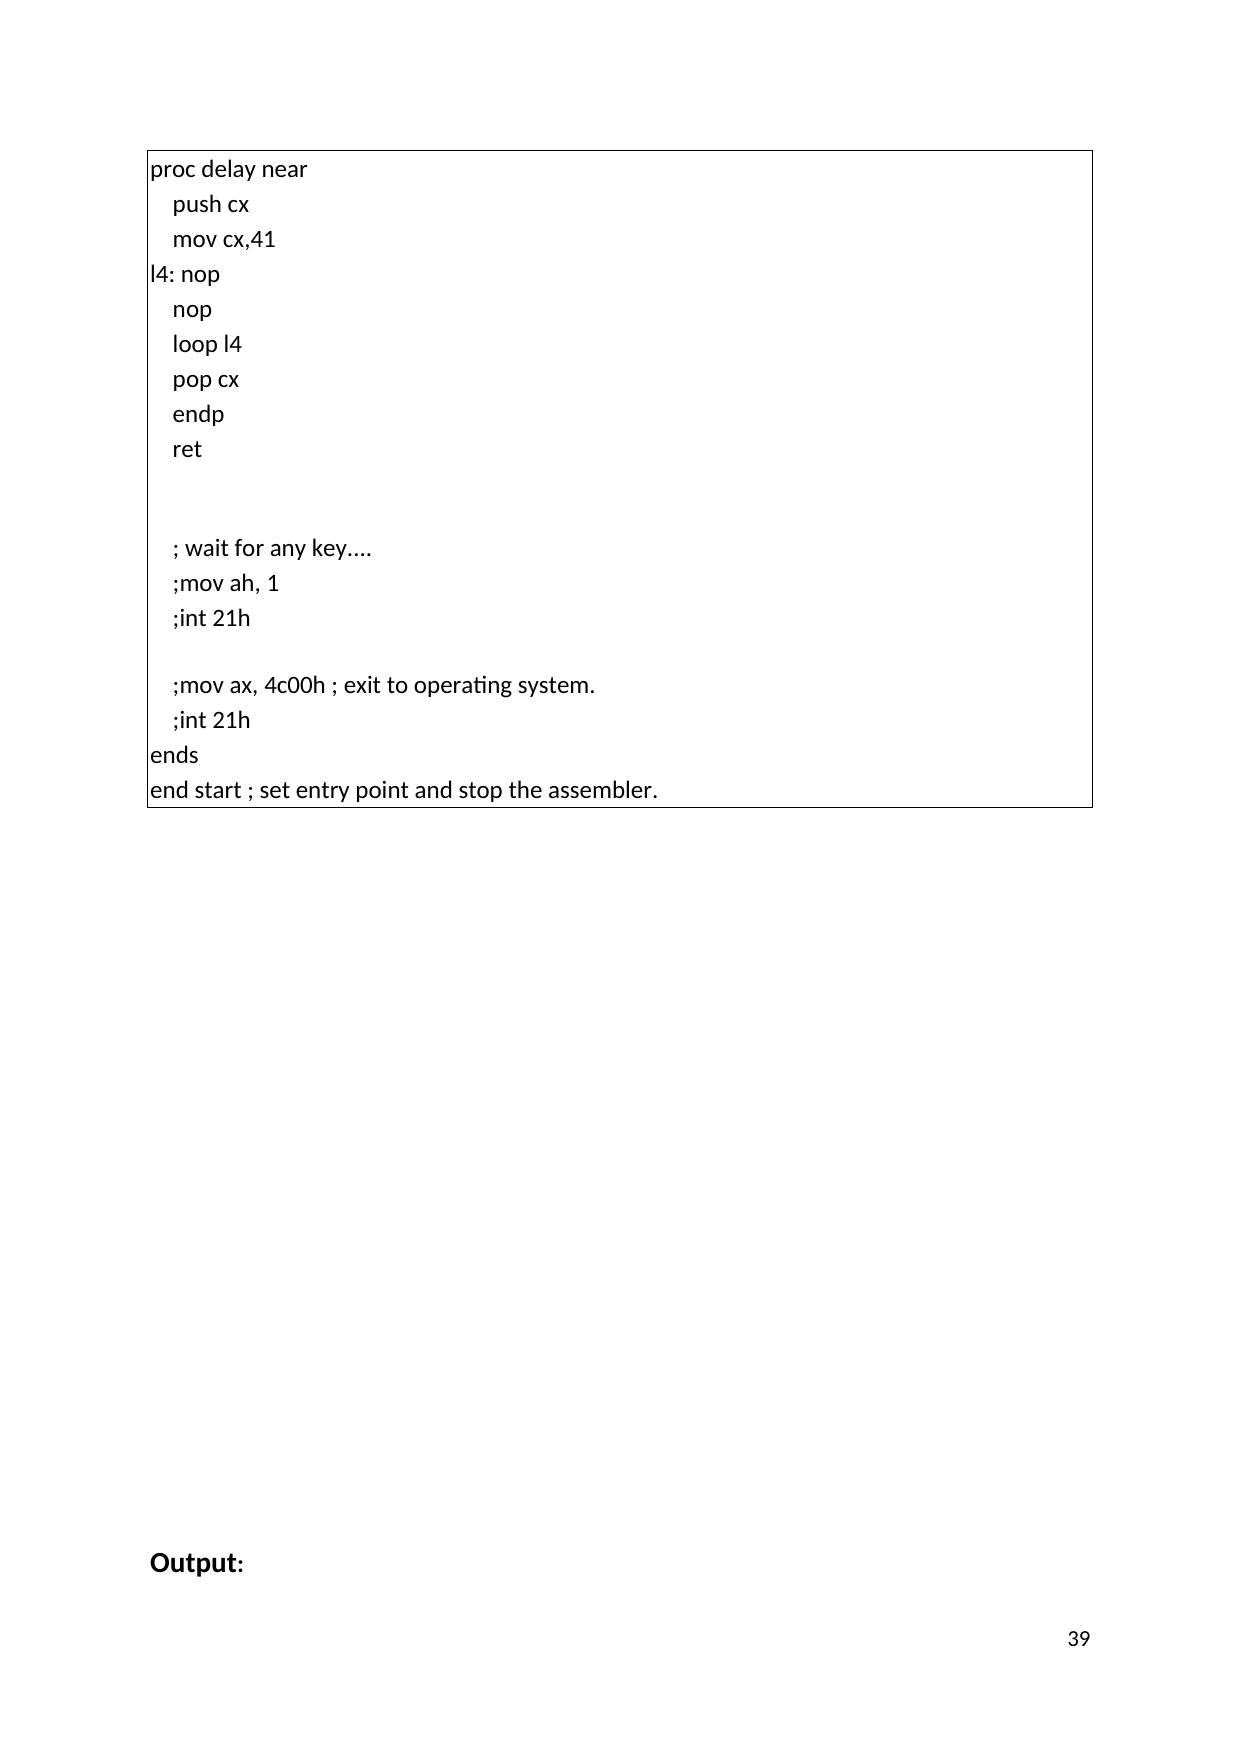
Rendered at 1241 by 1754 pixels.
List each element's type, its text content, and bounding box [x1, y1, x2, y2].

text ends [148, 737, 1092, 770]
text ;mov ax, 4c00h ; exit to operating system. [148, 667, 1092, 700]
text mov cx,41 [148, 220, 1092, 254]
text loop l4 [148, 325, 1092, 359]
text ;mov ah, 1 [148, 564, 1092, 598]
text proc delay near [148, 151, 1092, 184]
text end start ; set entry point and stop the assembler. [148, 772, 1092, 807]
text ;int 21h [148, 599, 1092, 633]
text push cx [148, 185, 1092, 219]
text Output: [150, 1544, 1090, 1580]
text nop [148, 290, 1092, 324]
text endp [148, 395, 1092, 429]
text pop cx [148, 360, 1092, 394]
text l4: nop [148, 255, 1092, 289]
text ret [148, 430, 1092, 464]
text ; wait for any key.... [148, 529, 1092, 563]
text ;int 21h [148, 702, 1092, 735]
